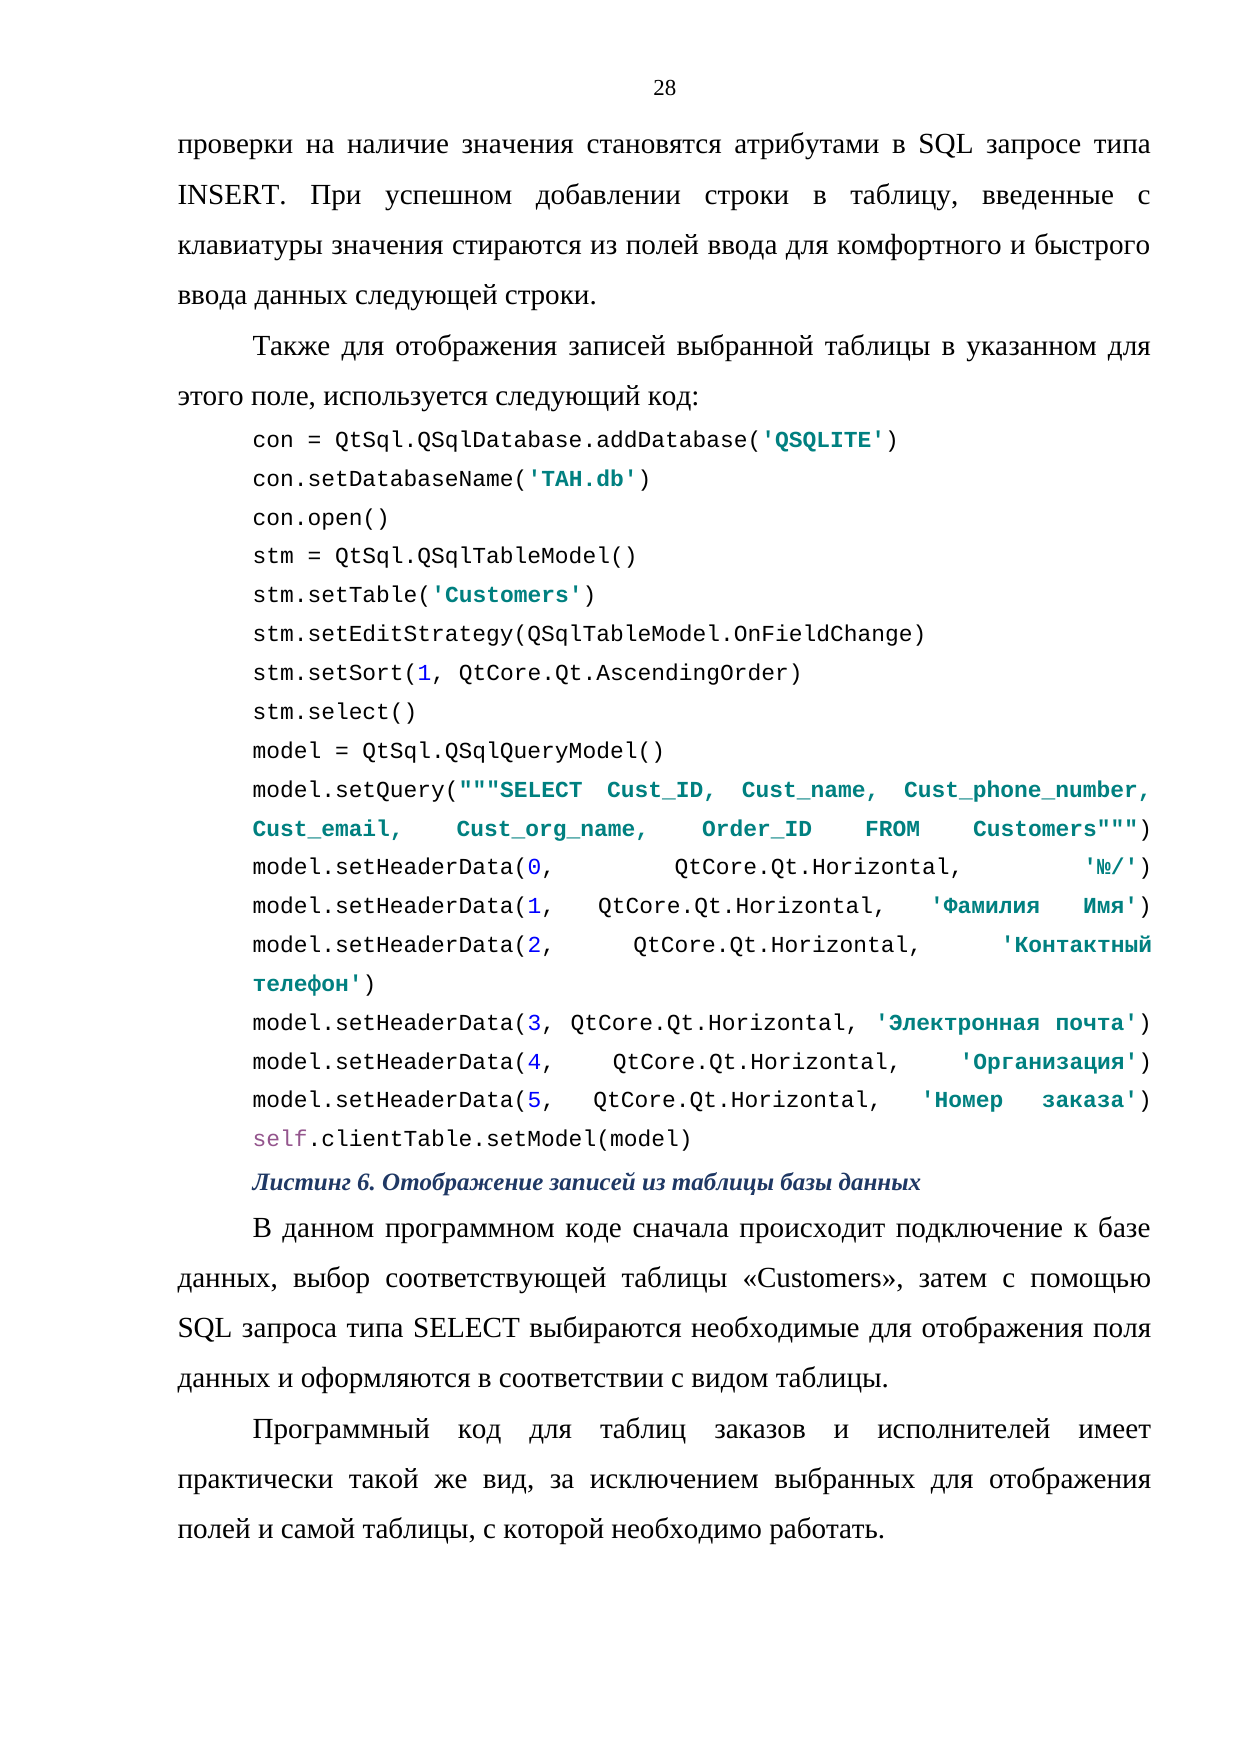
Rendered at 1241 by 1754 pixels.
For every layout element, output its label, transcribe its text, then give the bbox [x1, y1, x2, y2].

text stm.select() [252, 700, 1152, 726]
text model.setQuery("""SELECT Cust_ID, Cust_name, Cust_phone_number, Cust_email, Cust_org_name, Order_ID FROM Customers""") model.setHeaderData(0, QtCore.Qt.Horizontal, ) model.setHeaderData(1, QtCore.Qt.Horizontal, 'Фамилия Имя') model.setHeaderData(2, QtCore.Qt.Horizontal, 'Контактный телефон') model.setHeaderData(3, QtCore.Qt.Horizontal, 'Электронная почта') model.setHeaderData(4, QtCore.Qt.Horizontal, 'Организация') model.setHeaderData(5, QtCore.Qt.Horizontal, 'Номер заказа') self.clientTable.setModel(model) [252, 778, 1152, 1154]
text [177, 126, 1152, 311]
text con = QtSql.QSqlDatabase.addDatabase('QSQLITE') [252, 428, 1152, 454]
text Также для отображения записей выбранной таблицы в указанном для этого поле, используется следующий код: [177, 328, 1152, 412]
text Листинг 6. Отображение записей из таблицы базы данных [252, 1167, 1152, 1195]
text Программный код для таблиц заказов и исполнителей имеет практически такой же вид, за исключением выбранных для отображения полей и самой таблицы, с которой необходимо работать. [177, 1411, 1152, 1545]
text stm.setTable('Customers') stm.setEditStrategy(QSqlTableModel.OnFieldChange) stm.setSort(1, QtCore.Qt.AscendingOrder) [252, 584, 1152, 687]
text В данном программном коде сначала происходит подключение к базе данных, выбор соответствующей таблицы «Customers», затем с помощью SQL запроса типа SELECT выбираются необходимые для отображения поля данных и оформляются в соответствии с видом таблицы. [177, 1210, 1152, 1394]
text model = QtSql.QSqlQueryModel() [252, 739, 1152, 765]
text con.setDatabaseName('TAH.db') con.open() stm = QtSql.QSqlTableModel() [252, 467, 1152, 571]
